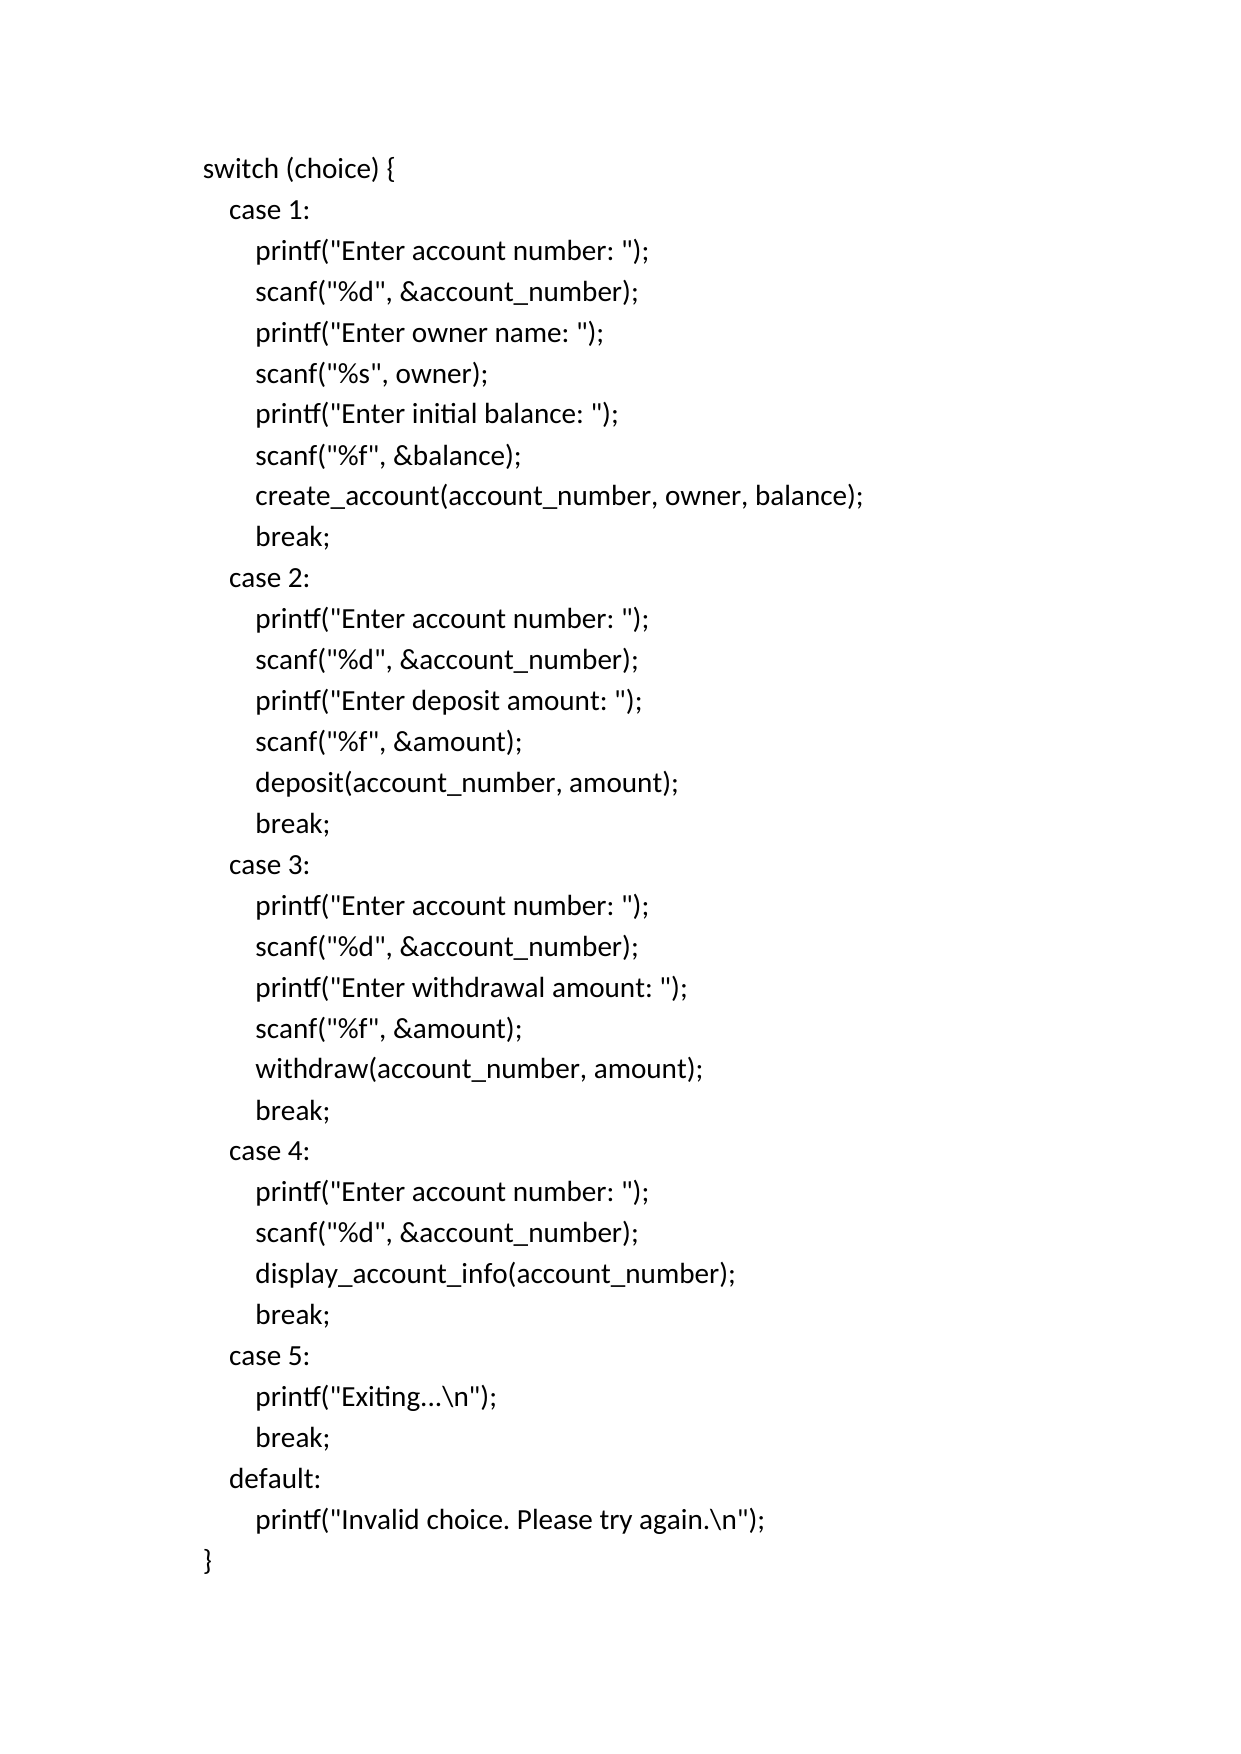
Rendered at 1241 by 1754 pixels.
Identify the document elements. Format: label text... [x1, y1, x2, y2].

text printf("\nLegacy Banking System Menu\n"); [150, 150, 1090, 186]
text printf("Enter deposit amount: "); [150, 1051, 1090, 1086]
text printf("Enter account number: "); [150, 969, 1090, 1004]
text break; [150, 1460, 1090, 1496]
text printf("4. Display Account Information\n"); [150, 314, 1090, 349]
text case 1: [150, 559, 1090, 595]
text printf("Enter account number: "); [150, 1255, 1090, 1291]
text deposit(account_number, amount); [150, 1132, 1090, 1168]
text scanf("%f", &amount); [150, 1092, 1090, 1127]
text break; [150, 887, 1090, 922]
text printf("Enter owner name: "); [150, 682, 1090, 718]
text case 3: [150, 1214, 1090, 1250]
text switch (choice) { [150, 518, 1090, 554]
text printf("Enter account number: "); [150, 600, 1090, 636]
text withdraw(account_number, amount); [150, 1419, 1090, 1455]
text printf("3. Withdraw\n"); [150, 273, 1090, 308]
text create_account(account_number, owner, balance); [150, 846, 1090, 882]
text scanf("%d", &choice); [150, 437, 1090, 472]
text printf("Enter account number: "); [150, 1542, 1090, 1577]
text case 4: [150, 1501, 1090, 1537]
text printf("Enter initial balance: "); [150, 764, 1090, 800]
text scanf("%d", &account_number); [150, 641, 1090, 677]
text scanf("%f", &balance); [150, 805, 1090, 841]
text scanf("%s", owner); [150, 723, 1090, 759]
text printf("2. Deposit\n"); [150, 232, 1090, 267]
text scanf("%d", &account_number); [150, 1296, 1090, 1332]
text printf("Enter withdrawal amount: "); [150, 1337, 1090, 1373]
text scanf("%d", &account_number); [150, 1010, 1090, 1045]
text case 2: [150, 928, 1090, 963]
text scanf("%f", &amount); [150, 1378, 1090, 1414]
text printf("Enter your choice: "); [150, 396, 1090, 431]
text printf("5. Exit\n"); [150, 355, 1090, 390]
text printf("1. Create Account\n"); [150, 191, 1090, 227]
text break; [150, 1173, 1090, 1209]
